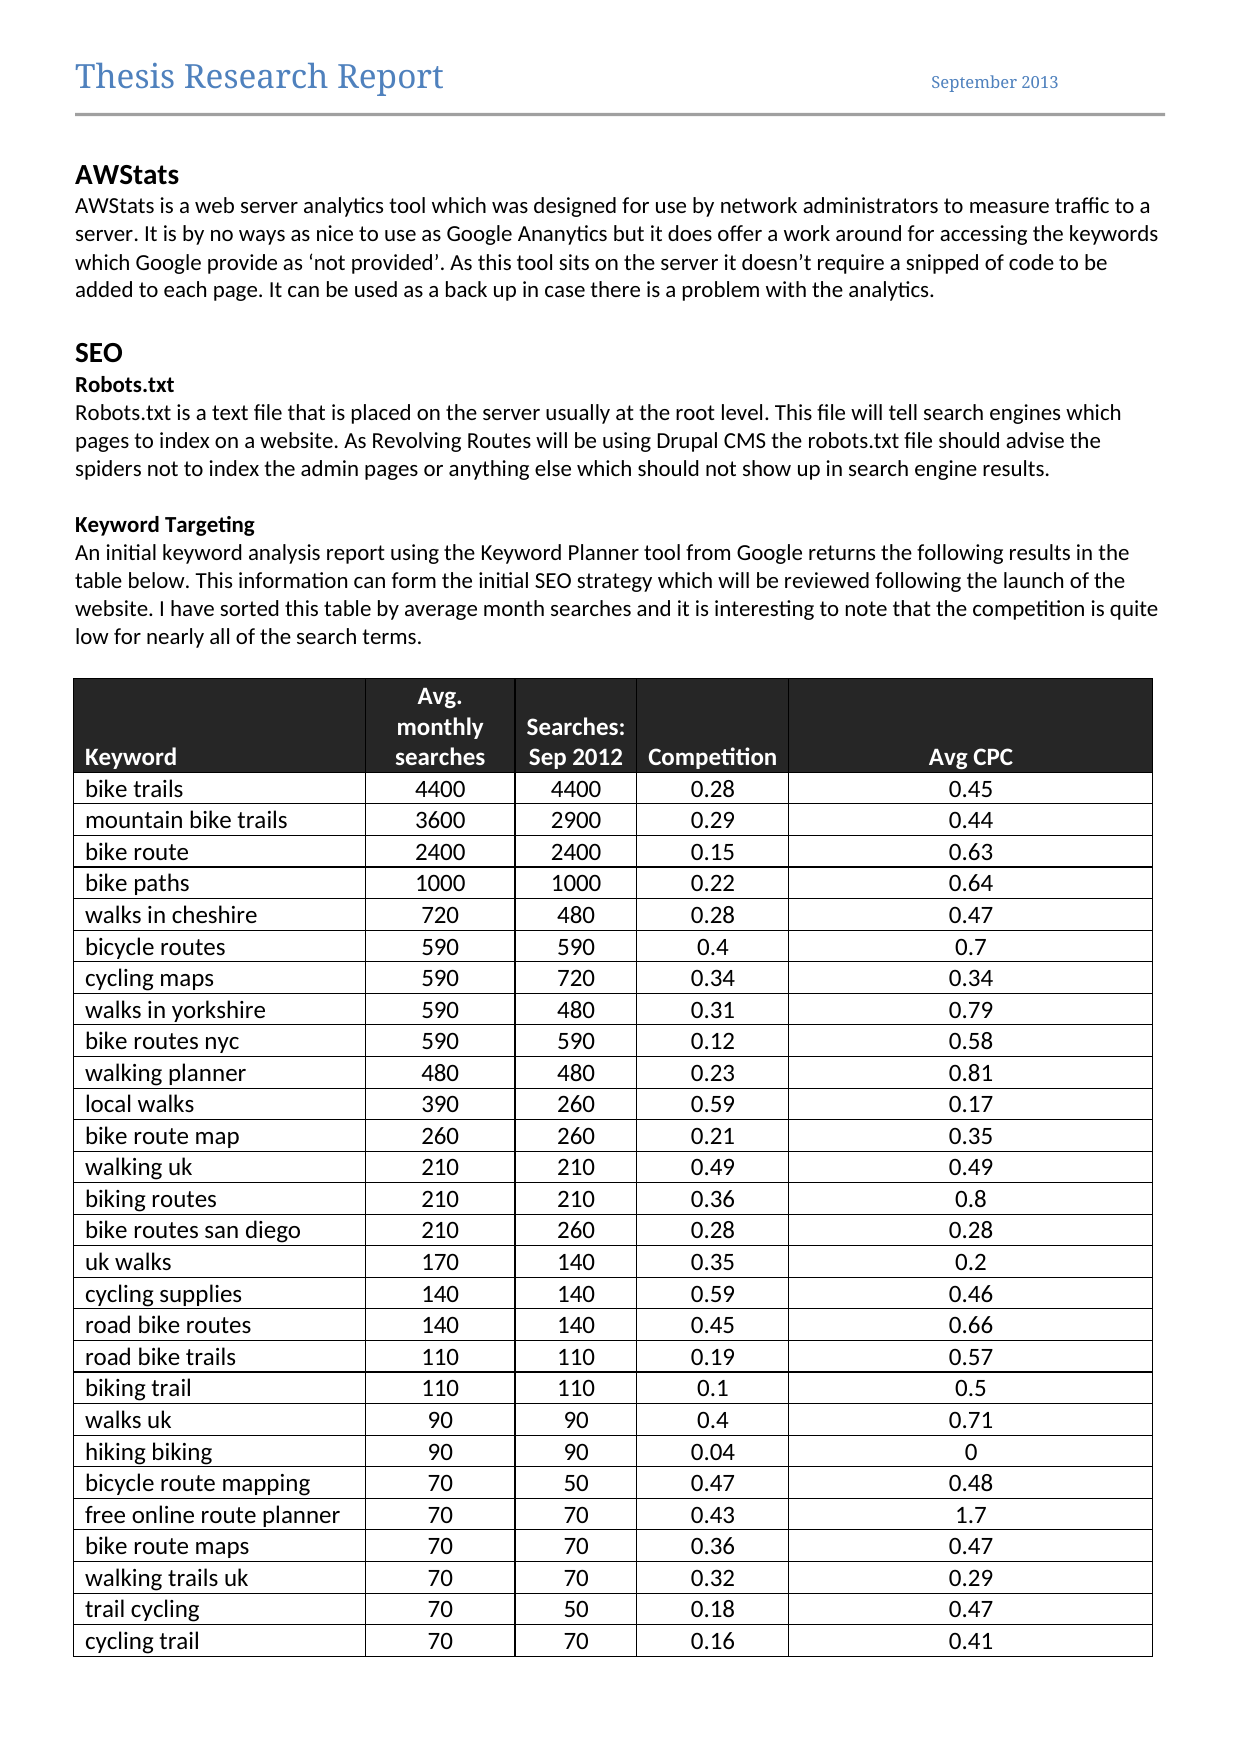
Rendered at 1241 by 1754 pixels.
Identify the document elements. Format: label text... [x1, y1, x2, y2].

table_cell 0.71 [789, 1404, 1152, 1434]
table_cell 0.57 [789, 1341, 1152, 1371]
table_cell walks in cheshire [74, 899, 365, 929]
table_cell 90 [366, 1404, 514, 1434]
table_cell 70 [366, 1499, 514, 1529]
table_cell 0.45 [789, 773, 1152, 803]
table_cell 0.43 [637, 1499, 788, 1529]
table_cell 0.2 [789, 1246, 1152, 1277]
table_cell 210 [366, 1152, 514, 1182]
table_cell 0 [789, 1436, 1152, 1466]
table_cell 0.47 [789, 1594, 1152, 1624]
table_cell walks uk [74, 1404, 365, 1434]
table_cell 2400 [366, 836, 514, 866]
table_cell mountain bike trails [74, 804, 365, 835]
table_cell 0.29 [789, 1562, 1152, 1592]
table_cell 210 [516, 1183, 636, 1214]
table_cell 260 [516, 1215, 636, 1245]
table_cell 260 [516, 1089, 636, 1119]
table_cell 0.49 [789, 1152, 1152, 1182]
table_cell 70 [366, 1625, 514, 1656]
table_cell 70 [366, 1467, 514, 1498]
table_cell trail cycling [74, 1594, 365, 1624]
table_cell bike route map [74, 1120, 365, 1151]
table_cell 590 [366, 994, 514, 1024]
table_cell local walks [74, 1089, 365, 1119]
table_cell 590 [366, 931, 514, 961]
table_cell bike routes nyc [74, 1025, 365, 1056]
table_cell 210 [516, 1152, 636, 1182]
table_cell 0.41 [789, 1625, 1152, 1656]
table_cell 0.44 [789, 804, 1152, 835]
table_cell free online route planner [74, 1499, 365, 1529]
table_cell 1000 [366, 868, 514, 898]
table_cell 0.49 [637, 1152, 788, 1182]
table_header Competition [637, 679, 788, 772]
text Robots.txt is a text file that is placed on the server usually at the root level. This file will tell search engines which pages to index on a website. As Revolving Routes will be using Drupal CMS the robots.txt file should advise the spiders not to index the admin pages or anything else which should not show up in search engine results. [75, 398, 1165, 482]
table_cell bike routes san diego [74, 1215, 365, 1245]
table_cell 1.7 [789, 1499, 1152, 1529]
table_cell 140 [516, 1309, 636, 1340]
table_cell biking trail [74, 1373, 365, 1403]
table_cell 0.66 [789, 1309, 1152, 1340]
table_cell 260 [516, 1120, 636, 1151]
table_cell 0.23 [637, 1057, 788, 1087]
table_cell road bike routes [74, 1309, 365, 1340]
table_cell 0.19 [637, 1341, 788, 1371]
table_cell 140 [366, 1309, 514, 1340]
table_cell 90 [366, 1436, 514, 1466]
table_cell 0.36 [637, 1530, 788, 1561]
table_cell 110 [366, 1341, 514, 1371]
table_cell 0.47 [789, 1530, 1152, 1561]
table_cell 90 [516, 1436, 636, 1466]
table_cell 210 [366, 1183, 514, 1214]
table_cell 590 [366, 962, 514, 993]
table_cell 590 [366, 1025, 514, 1056]
table_cell cycling maps [74, 962, 365, 993]
table_cell 0.47 [789, 899, 1152, 929]
table_cell 70 [516, 1562, 636, 1592]
table_cell 0.28 [637, 1215, 788, 1245]
table_cell 0.79 [789, 994, 1152, 1024]
table_cell 260 [366, 1120, 514, 1151]
table_cell 0.35 [637, 1246, 788, 1277]
table_cell 0.59 [637, 1278, 788, 1308]
table_cell uk walks [74, 1246, 365, 1277]
table_cell walking planner [74, 1057, 365, 1087]
table_cell bike route maps [74, 1530, 365, 1561]
table_cell walking trails uk [74, 1562, 365, 1592]
table_cell 0.58 [789, 1025, 1152, 1056]
text Robots.txt [75, 370, 1165, 398]
table_cell 70 [516, 1530, 636, 1561]
table_cell 0.28 [637, 773, 788, 803]
table_cell 50 [516, 1594, 636, 1624]
table_cell 480 [516, 994, 636, 1024]
table_cell 70 [366, 1562, 514, 1592]
table_cell 480 [366, 1057, 514, 1087]
table_cell 590 [516, 1025, 636, 1056]
table_cell 0.16 [637, 1625, 788, 1656]
table_cell 0.28 [789, 1215, 1152, 1245]
table_cell 110 [366, 1373, 514, 1403]
table_cell 210 [366, 1215, 514, 1245]
table_cell 720 [366, 899, 514, 929]
table_cell 0.18 [637, 1594, 788, 1624]
table_cell 0.64 [789, 868, 1152, 898]
table_cell 0.45 [637, 1309, 788, 1340]
table_cell 0.46 [789, 1278, 1152, 1308]
table_cell 390 [366, 1089, 514, 1119]
table_cell 140 [516, 1246, 636, 1277]
text SEO [75, 334, 1165, 370]
table_cell 0.34 [789, 962, 1152, 993]
table_header Avg. monthly searches [366, 679, 514, 772]
table_cell 590 [516, 931, 636, 961]
table_header Searches: Sep 2012 [516, 679, 636, 772]
table_cell 110 [516, 1373, 636, 1403]
table_cell bike trails [74, 773, 365, 803]
table_cell bike route [74, 836, 365, 866]
table_cell 90 [516, 1404, 636, 1434]
table_cell 0.28 [637, 899, 788, 929]
table_cell 0.29 [637, 804, 788, 835]
table_header Keyword [74, 679, 365, 772]
table_cell bicycle route mapping [74, 1467, 365, 1498]
table_cell 70 [366, 1594, 514, 1624]
table_cell 0.36 [637, 1183, 788, 1214]
table_cell bike paths [74, 868, 365, 898]
table_cell 2400 [516, 836, 636, 866]
table_cell bicycle routes [74, 931, 365, 961]
table_cell 0.12 [637, 1025, 788, 1056]
table_cell 1000 [516, 868, 636, 898]
table_cell 0.34 [637, 962, 788, 993]
table_cell 70 [516, 1625, 636, 1656]
table_header Avg CPC [789, 679, 1152, 772]
table_cell 0.48 [789, 1467, 1152, 1498]
table_cell 0.7 [789, 931, 1152, 961]
table_cell 0.59 [637, 1089, 788, 1119]
table_cell 720 [516, 962, 636, 993]
table_cell cycling trail [74, 1625, 365, 1656]
table_cell 4400 [366, 773, 514, 803]
table_cell 0.21 [637, 1120, 788, 1151]
text Keyword Targeting [75, 510, 1165, 538]
table_cell 0.63 [789, 836, 1152, 866]
table_cell 0.4 [637, 931, 788, 961]
table_cell 0.47 [637, 1467, 788, 1498]
table_cell cycling supplies [74, 1278, 365, 1308]
table_cell 140 [366, 1278, 514, 1308]
table_cell 480 [516, 899, 636, 929]
text AWStats AWStats is a web server analytics tool which was designed for use by network administrators to measure traffic to a server. It is by no ways as nice to use as Google Ananytics but it does offer a work around for accessing the keywords which Google provide as ‘not provided’. As this tool sits on the server it doesn’t require a snipped of code to be added to each page. It can be used as a back up in case there is a problem with the analytics. [75, 156, 1165, 304]
table_cell walks in yorkshire [74, 994, 365, 1024]
table_cell hiking biking [74, 1436, 365, 1466]
table_cell 50 [516, 1467, 636, 1498]
table_cell 110 [516, 1341, 636, 1371]
table_cell 0.04 [637, 1436, 788, 1466]
table_cell 480 [516, 1057, 636, 1087]
table_cell 0.5 [789, 1373, 1152, 1403]
table_cell 0.22 [637, 868, 788, 898]
table_cell 0.8 [789, 1183, 1152, 1214]
table_cell biking routes [74, 1183, 365, 1214]
table_cell 0.4 [637, 1404, 788, 1434]
table_cell 70 [516, 1499, 636, 1529]
table_cell 70 [366, 1530, 514, 1561]
table_cell 0.81 [789, 1057, 1152, 1087]
table_cell 0.35 [789, 1120, 1152, 1151]
table_cell 0.1 [637, 1373, 788, 1403]
table_cell 0.15 [637, 836, 788, 866]
table_cell 2900 [516, 804, 636, 835]
table_cell 0.17 [789, 1089, 1152, 1119]
text An initial keyword analysis report using the Keyword Planner tool from Google returns the following results in the table below. This information can form the initial SEO strategy which will be reviewed following the launch of the website. I have sorted this table by average month searches and it is interesting to note that the competition is quite low for nearly all of the search terms. [75, 538, 1165, 650]
table_cell road bike trails [74, 1341, 365, 1371]
table_cell 4400 [516, 773, 636, 803]
table_cell 140 [516, 1278, 636, 1308]
table_cell 0.31 [637, 994, 788, 1024]
table_cell 0.32 [637, 1562, 788, 1592]
table_cell 170 [366, 1246, 514, 1277]
table_cell 3600 [366, 804, 514, 835]
table_cell walking uk [74, 1152, 365, 1182]
